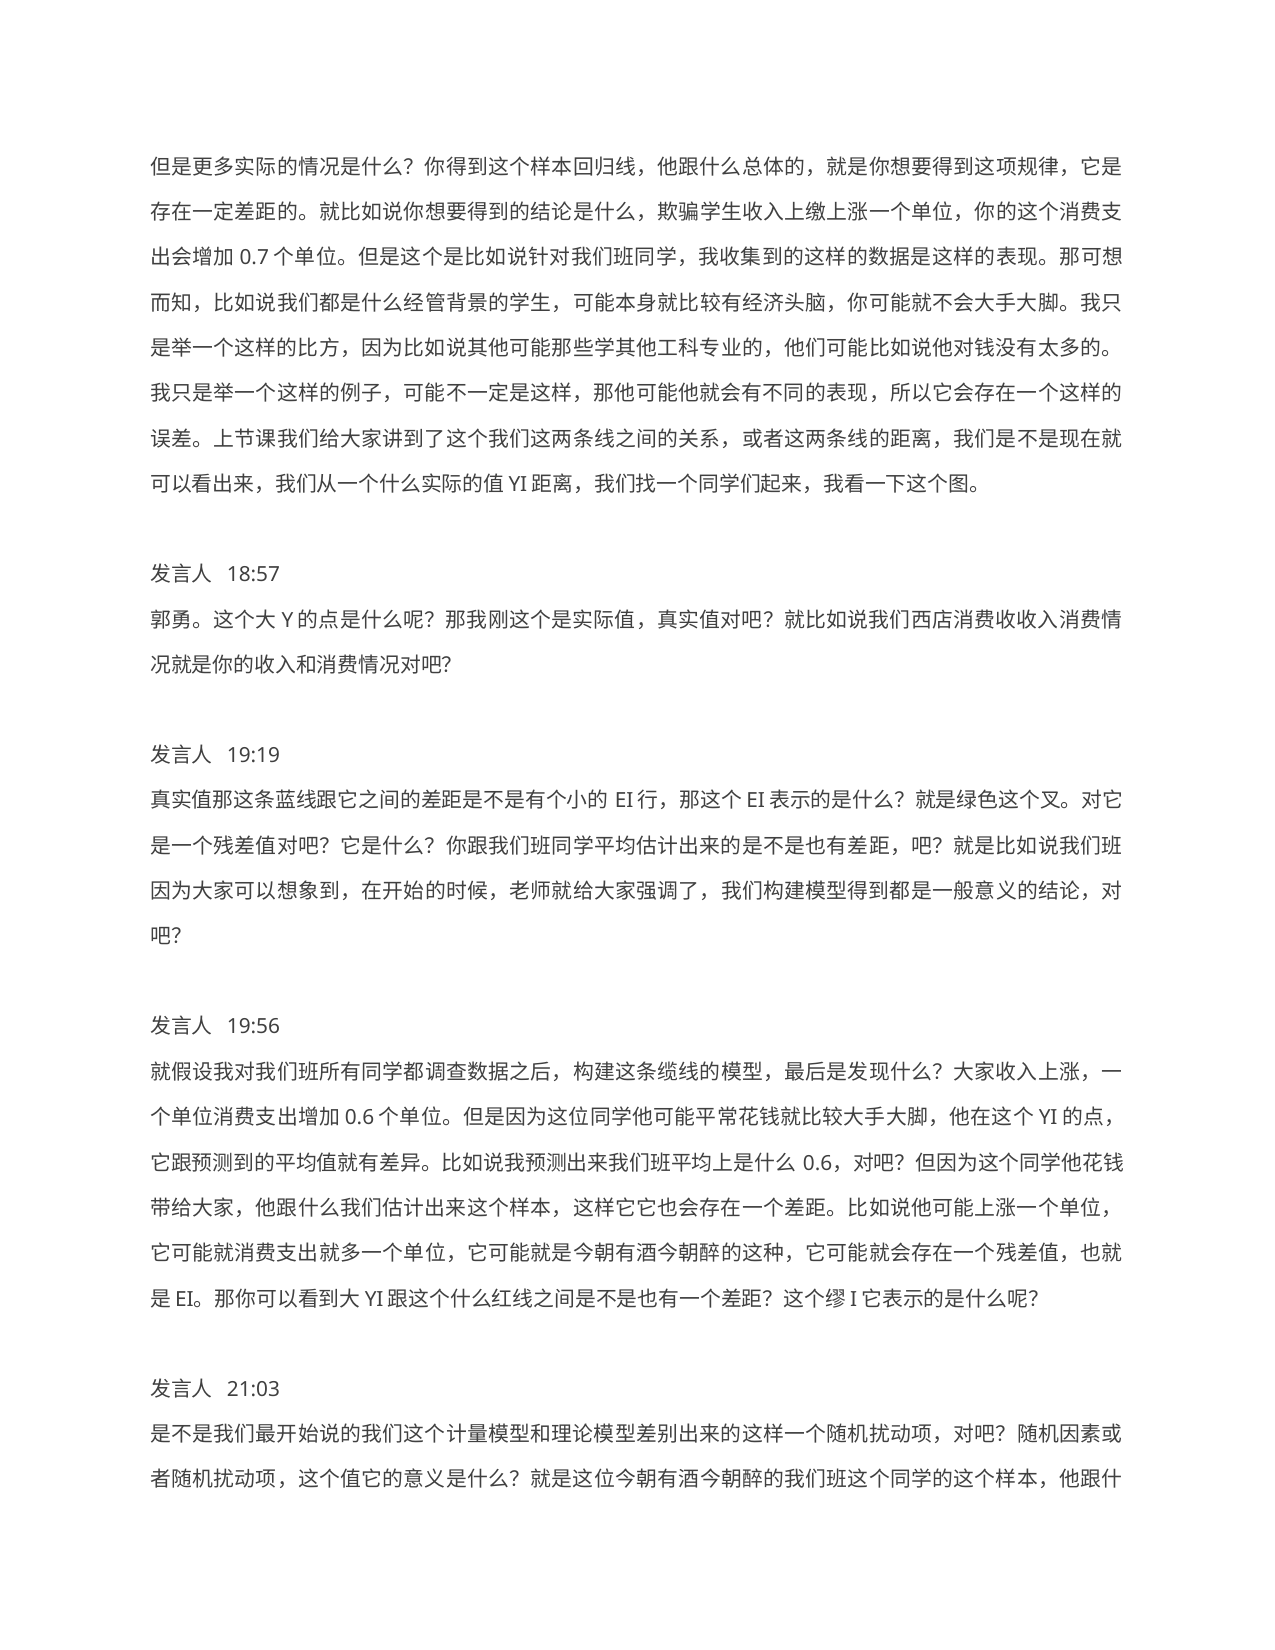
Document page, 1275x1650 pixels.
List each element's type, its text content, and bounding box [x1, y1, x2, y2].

text 郭勇。这个大Y的点是什么呢？那我刚这个是实际值，真实值对吧？就比如说我们西店消费收收入消费情况就是你的收入和消费情况对吧？ [150, 603, 1125, 678]
text 真实值那这条蓝线跟它之间的差距是不是有个小的EI行，那这个EI表示的是什么？就是绿色这个叉。对它是一个残差值对吧？它是什么？你跟我们班同学平均估计出来的是不是也有差距，吧？就是比如说我们班，因为大家可以想象到，在开始的时候，老师就给大家强调了，我们构建模型得到都是一般意义的结论，对吧？ [150, 784, 1125, 950]
text 发言人 18:57 [150, 557, 1125, 588]
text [150, 1417, 1125, 1493]
text 发言人 21:03 [150, 1372, 1125, 1402]
text 发言人 19:19 [150, 738, 1125, 768]
text 但是更多实际的情况是什么？你得到这个样本回归线，他跟什么总体的，就是你想要得到这项规律，它是存在一定差距的。就比如说你想要得到的结论是什么，欺骗学生收入上缴上涨一个单位，你的这个消费支出会增加0.7个单位。但是这个是比如说针对我们班同学，我收集到的这样的数据是这样的表现。那可想而知，比如说我们都是什么经管背景的学生，可能本身就比较有经济头脑，你可能就不会大手大脚。我只是举一个这样的比方，因为比如说其他可能那些学其他工科专业的，他们可能比如说他对钱没有太多的。我只是举一个这样的例子，可能不一定是这样，那他可能他就会有不同的表现，所以它会存在一个这样的误差。上节课我们给大家讲到了这个我们这两条线之间的关系，或者这两条线的距离，我们是不是现在就可以看出来，我们从一个什么实际的值YI距离，我们找一个同学们起来，我看一下这个图。 [150, 150, 1125, 498]
text 就假设我对我们班所有同学都调查数据之后，构建这条缆线的模型，最后是发现什么？大家收入上涨，一个单位消费支出增加0.6个单位。但是因为这位同学他可能平常花钱就比较大手大脚，他在这个YI的点，它跟预测到的平均值就有差异。比如说我预测出来我们班平均上是什么0.6，对吧？但因为这个同学他花钱带给大家，他跟什么我们估计出来这个样本，这样它它也会存在一个差距。比如说他可能上涨一个单位，它可能就消费支出就多一个单位，它可能就是今朝有酒今朝醉的这种，它可能就会存在一个残差值，也就是EI。那你可以看到大YI跟这个什么红线之间是不是也有一个差距？这个缪I它表示的是什么呢？ [150, 1055, 1125, 1312]
text 发言人 19:56 [150, 1010, 1125, 1040]
